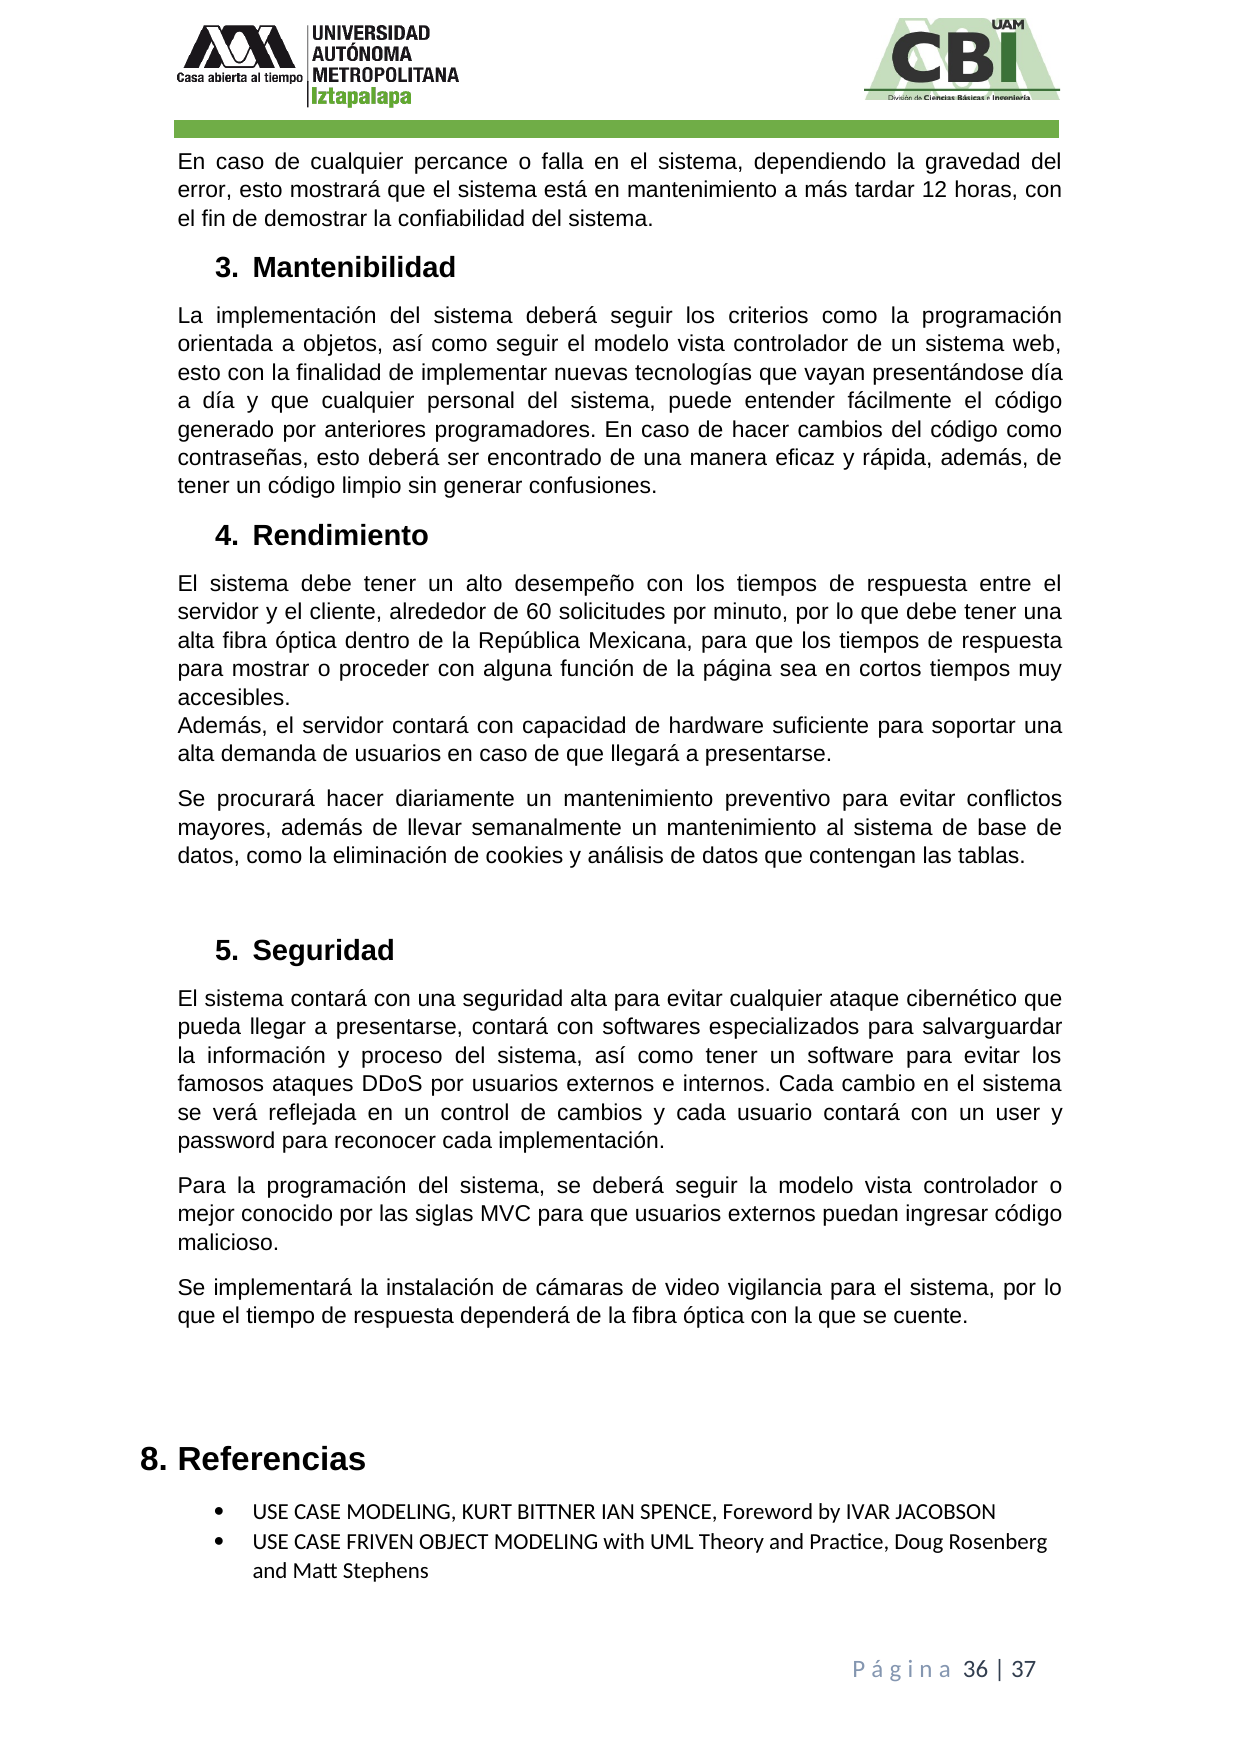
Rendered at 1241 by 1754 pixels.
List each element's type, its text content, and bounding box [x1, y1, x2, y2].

list USE CASE MODELING, KURT BITTNER IAN SPENCE, Foreword by IVAR JACOBSON [215, 1497, 1063, 1525]
text Se procurará hacer diariamente un mantenimiento preventivo para evitar conflictos mayores, además de llevar semanalmente un mantenimiento al sistema de base de datos, como la eliminación de cookies y análisis de datos que contengan las tablas. [177, 785, 1063, 869]
picture [177, 25, 459, 109]
text La implementación del sistema deberá seguir los criterios como la programación orientada a objetos, así como seguir el modelo vista controlador de un sistema web, esto con la finalidad de implementar nuevas tecnologías que vayan presentándose día a día y que cualquier personal del sistema, puede entender fácilmente el código generado por anteriores programadores. En caso de hacer cambios del código como contraseñas, esto deberá ser encontrado de una manera eficaz y rápida, además, de tener un código limpio sin generar confusiones. [177, 302, 1063, 499]
text Se implementará la instalación de cámaras de video vigilancia para el sistema, por lo que el tiempo de respuesta dependerá de la fibra óptica con la que se cuente. [177, 1274, 1063, 1329]
list Rendimiento [215, 517, 1063, 551]
text El sistema debe tener un alto desempeño con los tiempos de respuesta entre el servidor y el cliente, alrededor de 60 solicitudes por minuto, por lo que debe tener una alta fibra óptica dentro de la República Mexicana, para que los tiempos de respuesta para mostrar o proceder con alguna función de la página sea en cortos tiempos muy accesibles. Además, el servidor contará con capacidad de hardware suficiente para soportar una alta demanda de usuarios en caso de que llegará a presentarse. [177, 570, 1063, 767]
picture [863, 18, 1060, 100]
text En caso de cualquier percance o falla en el sistema, dependiendo la gravedad del error, esto mostrará que el sistema está en mantenimiento a más tardar 12 horas, con el fin de demostrar la confiabilidad del sistema. [177, 148, 1063, 231]
list Mantenibilidad [215, 249, 1063, 283]
list Seguridad [215, 932, 1063, 966]
text El sistema contará con una seguridad alta para evitar cualquier ataque cibernético que pueda llegar a presentarse, contará con softwares especializados para salvarguardar la información y proceso del sistema, así como tener un software para evitar los famosos ataques DDoS por usuarios externos e internos. Cada cambio en el sistema se verá reflejada en un control de cambios y cada usuario contará con un user y password para reconocer cada implementación. [177, 985, 1063, 1153]
subtitle Referencias [140, 1439, 1063, 1478]
text Para la programación del sistema, se deberá seguir la modelo vista controlador o mejor conocido por las siglas MVC para que usuarios externos puedan ingresar código malicioso. [177, 1172, 1063, 1255]
list USE CASE FRIVEN OBJECT MODELING with UML Theory and Practice, Doug Rosenberg and Matt Stephens [215, 1527, 1063, 1584]
